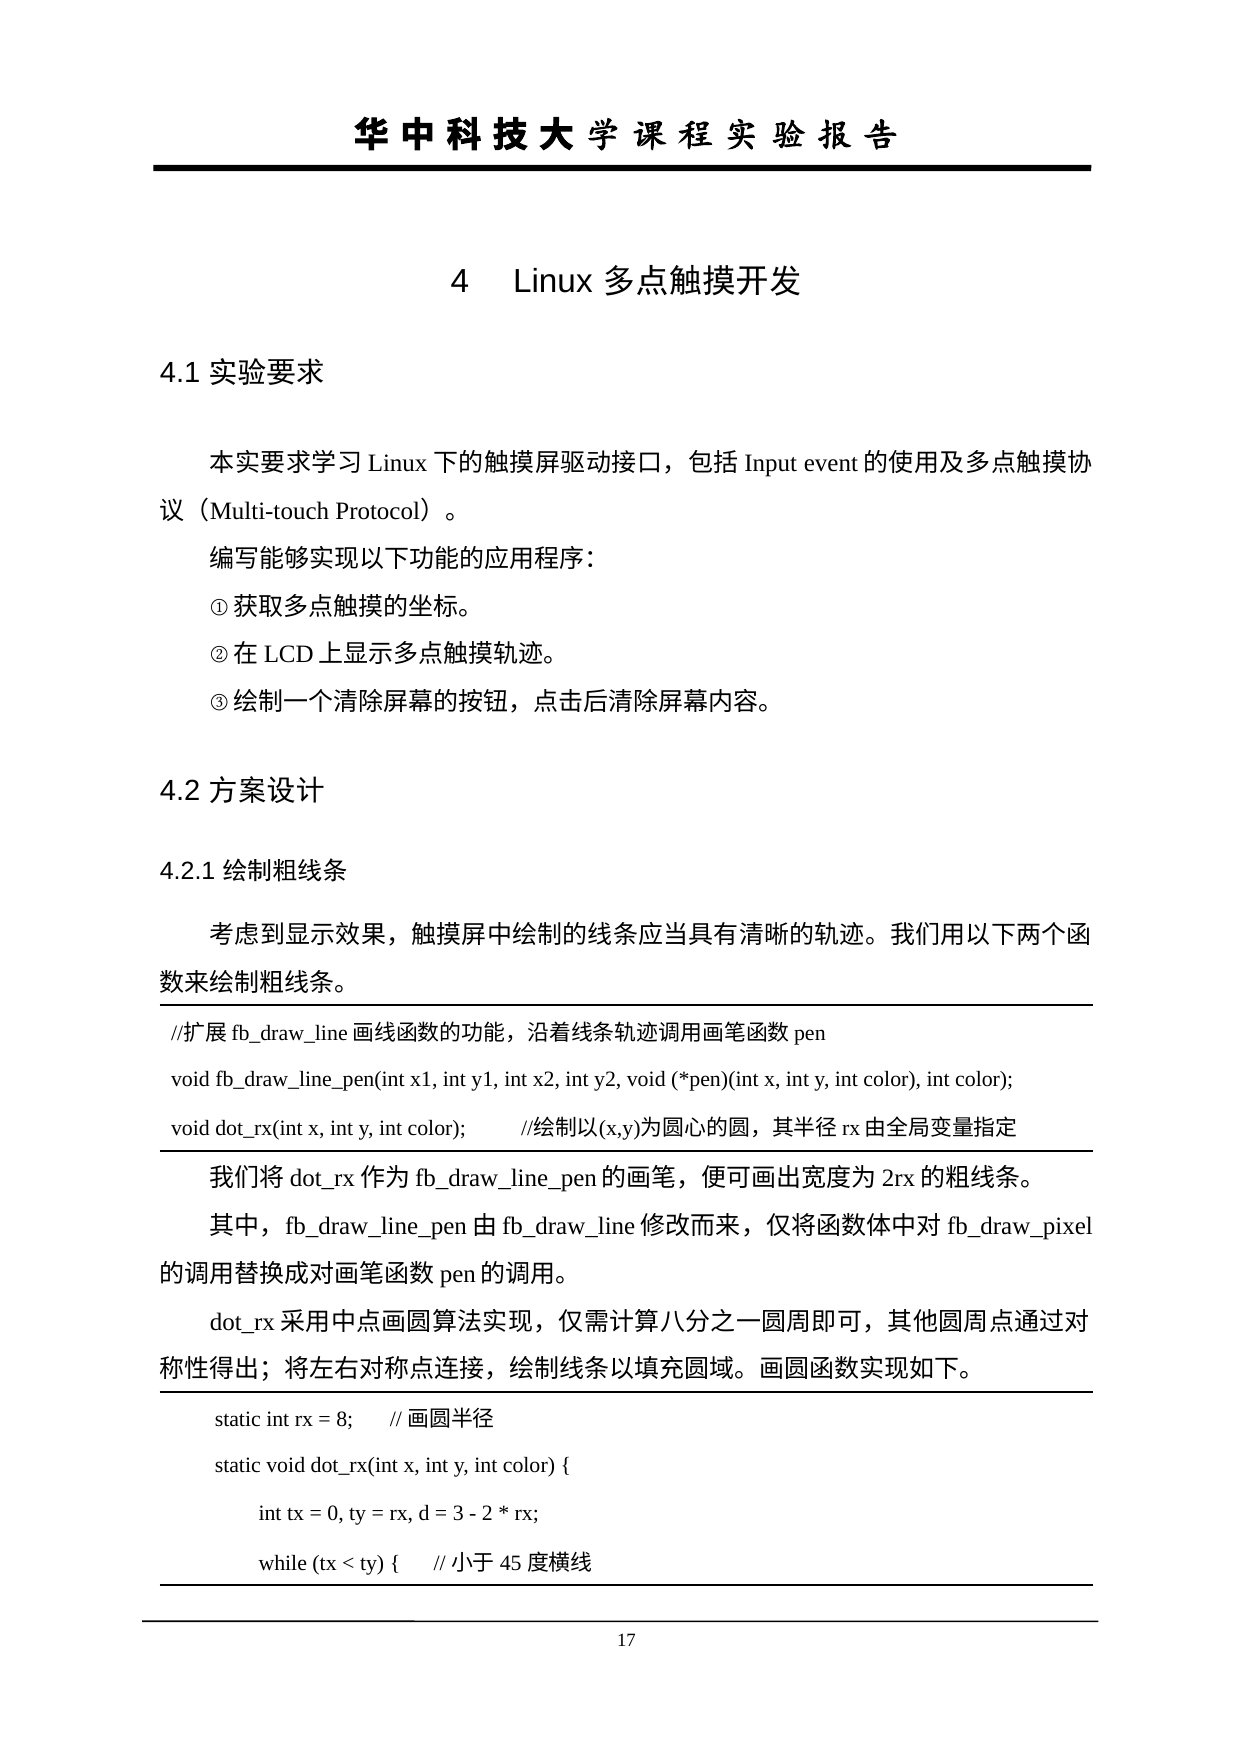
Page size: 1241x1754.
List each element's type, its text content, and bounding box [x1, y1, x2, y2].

text 考虑到显示效果，触摸屏中绘制的线条应当具有清晰的轨迹。我们用以下两个函数来绘制粗线条。 [159, 909, 1093, 1004]
subtitle Linux 多点触摸开发 [159, 256, 1093, 304]
subtitle 实验要求 [159, 354, 1093, 389]
text 其中，fb_draw_line_pen由fb_draw_line修改而来，仅将函数体中对fb_draw_pixel的调用替换成对画笔函数pen的调用。 [159, 1200, 1093, 1295]
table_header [160, 1393, 1093, 1584]
table_header //扩展fb_draw_line画线函数的功能，沿着线条轨迹调用画笔函数pen void fb_draw_line_pen(int x1, int y1, int x2, int y2, void (*pen)(int x, int y, int color), int color); void dot_rx(int x, int y, int color); //绘制以(x,y)为圆心的圆，其半径rx由全局变量指定 [160, 1006, 1093, 1150]
text 本实要求学习Linux下的触摸屏驱动接口，包括Input event的使用及多点触摸协议（Multi-touch Protocol）。 [159, 437, 1093, 532]
subtitle 方案设计 [159, 771, 1093, 807]
text 我们将dot_rx作为fb_draw_line_pen的画笔，便可画出宽度为2rx的粗线条。 [159, 1152, 1093, 1200]
text ①获取多点触摸的坐标。 [159, 580, 1093, 628]
subtitle 绘制粗线条 [159, 854, 1093, 885]
text ③绘制一个清除屏幕的按钮，点击后清除屏幕内容。 [159, 676, 1093, 724]
text 编写能够实现以下功能的应用程序： [159, 532, 1093, 580]
text dot_rx采用中点画圆算法实现，仅需计算八分之一圆周即可，其他圆周点通过对称性得出；将左右对称点连接，绘制线条以填充圆域。画圆函数实现如下。 [159, 1295, 1093, 1391]
text ②在LCD上显示多点触摸轨迹。 [159, 628, 1093, 676]
